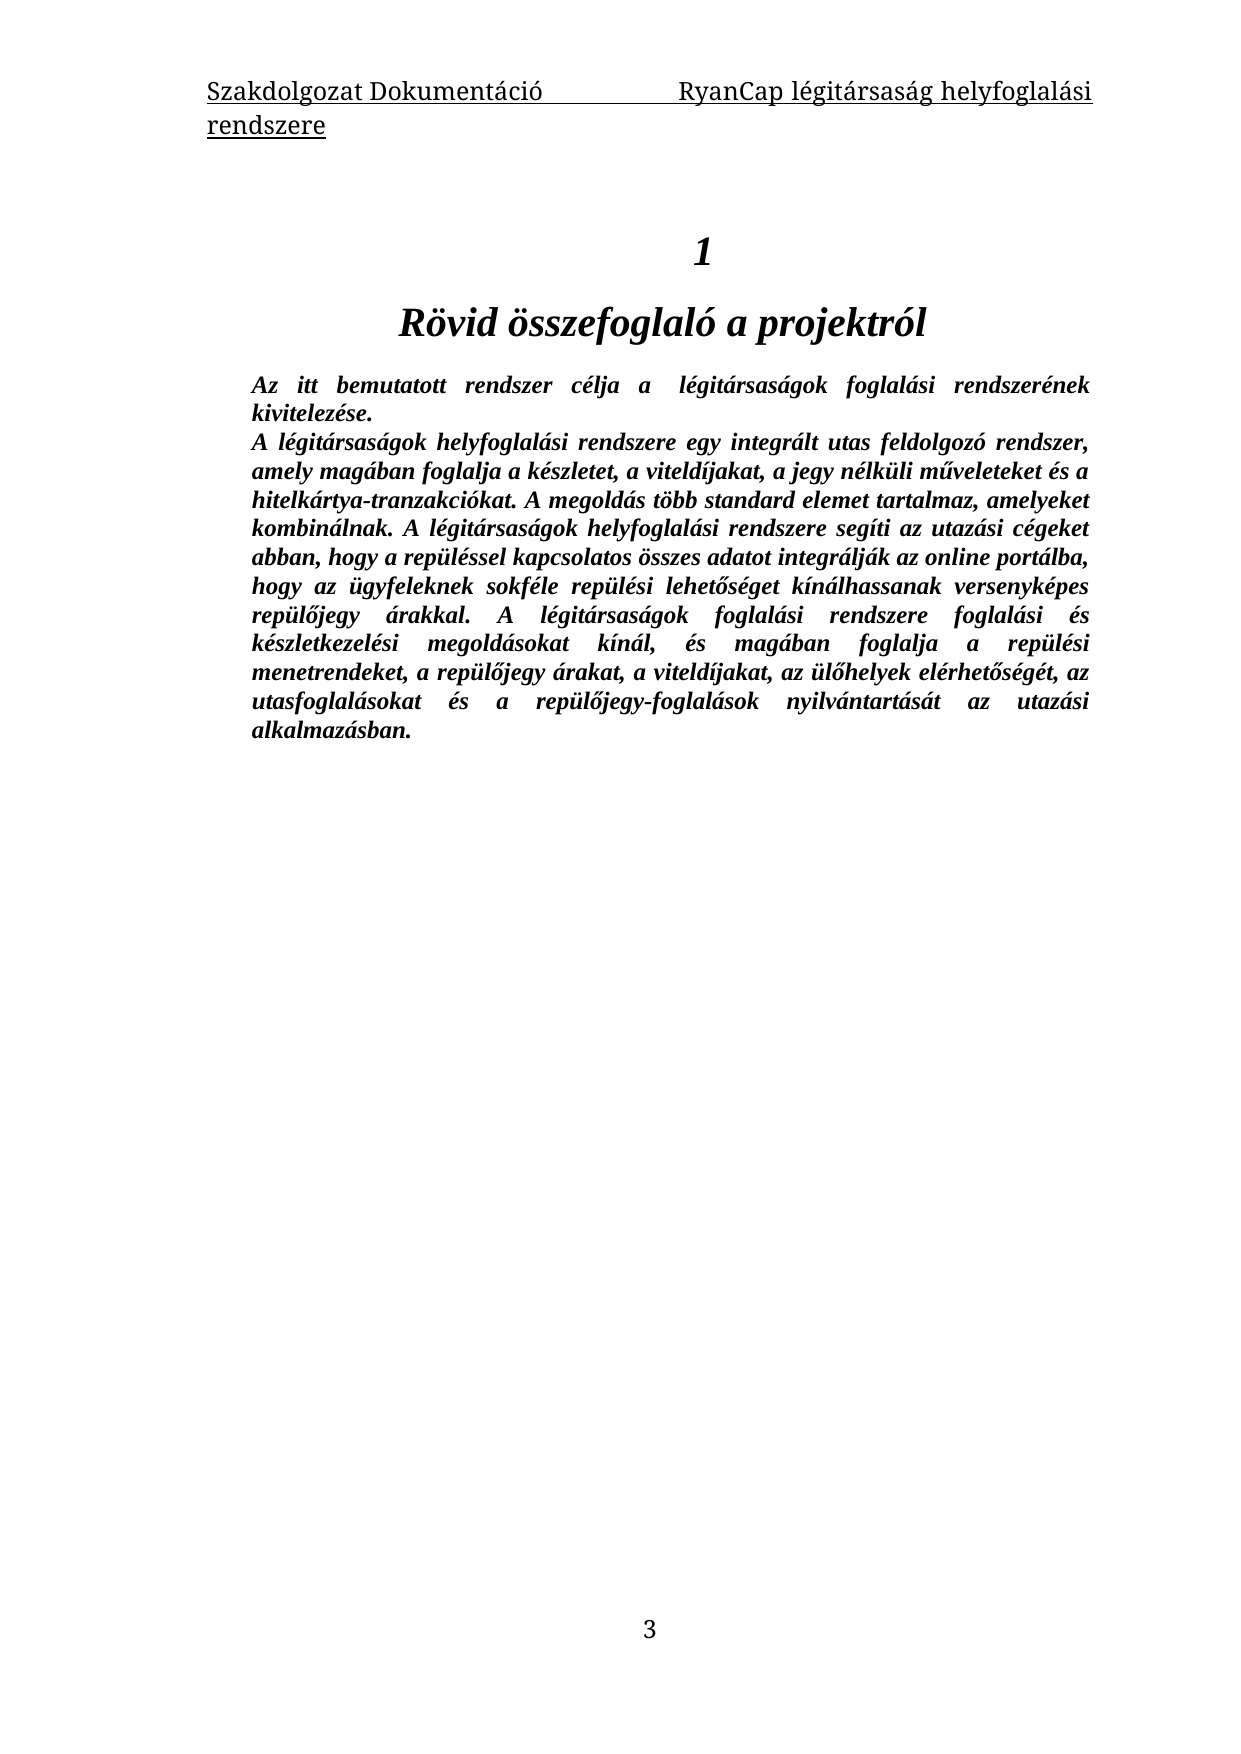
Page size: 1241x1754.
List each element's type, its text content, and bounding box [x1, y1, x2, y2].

list Az itt bemutatott rendszer célja a légitársaságok foglalási rendszerének kivitelezése. [252, 370, 1093, 427]
list A légitársaságok helyfoglalási rendszere egy integrált utas feldolgozó rendszer, amely magában foglalja a készletet, a viteldíjakat, a jegy nélküli műveleteket és a hitelkártya-tranzakciókat. A megoldás több standard elemet tartalmaz, amelyeket kombinálnak. A légitársaságok helyfoglalási rendszere segíti az utazási cégeket abban, hogy a repüléssel kapcsolatos összes adatot integrálják az online portálba, hogy az ügyfeleknek sokféle repülési lehetőséget kínálhassanak versenyképes repülőjegy árakkal. A légitársaságok foglalási rendszere foglalási és készletkezelési megoldásokat kínál, és magában foglalja a repülési menetrendeket, a repülőjegy árakat, a viteldíjakat, az ülőhelyek elérhetőségét, az utasfoglalásokat és a repülőjegy-foglalások nyilvántartását az utazási alkalmazásban. [252, 427, 1093, 743]
subtitle Rövid összefoglaló a projektról [236, 226, 1093, 346]
